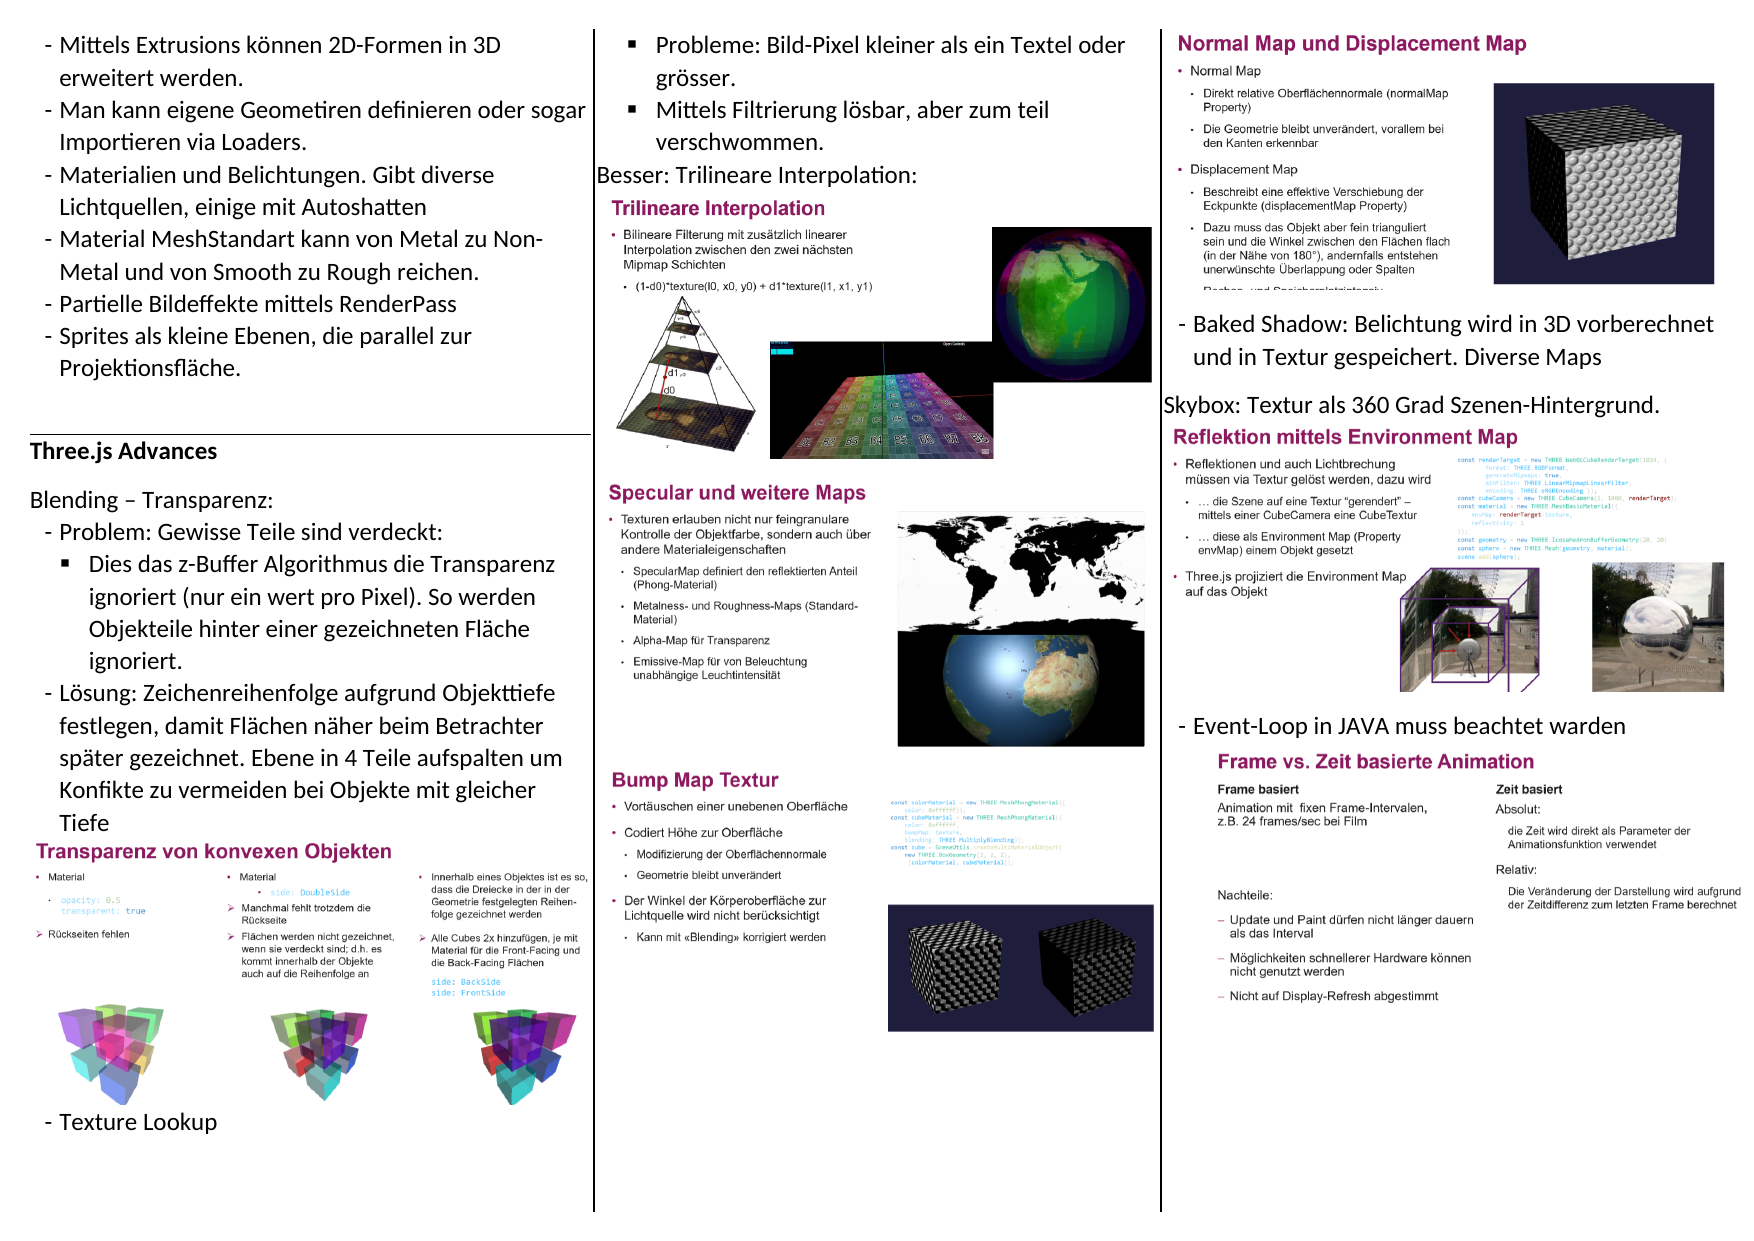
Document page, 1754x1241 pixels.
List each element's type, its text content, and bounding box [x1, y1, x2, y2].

list Partielle Bildeffekte mittels RenderPass [44, 288, 591, 318]
list Sprites als kleine Ebenen, die parallel zur Projektionsfläche. [44, 320, 591, 383]
text Three.js Advances [29, 435, 591, 465]
list Man kann eigene Geometiren definieren oder sogar Importieren via Loaders. [44, 94, 591, 157]
list Mittels Extrusions können 2D-Formen in 3D erweitert werden. [44, 29, 591, 92]
list Materialien und Belichtungen. Gibt diverse Lichtquellen, einige mit Autoshatten [44, 159, 591, 222]
picture [1192, 742, 1754, 1007]
text Besser: Trilineare Interpolation: [596, 159, 1157, 191]
list Lösung: Zeichenreihenfolge aufgrund Objekttiefe festlegen, damit Flächen näher beim Betrachter später gezeichnet. Ebene in 4 Teile aufspalten um Konfikte zu vermeiden bei Objekte mit gleicher Tiefe [44, 677, 591, 837]
list Problem: Gewisse Teile sind verdeckt: [44, 516, 591, 547]
list Material MeshStandart kann von Metal zu Non-Metal und von Smooth zu Rough reichen. [44, 223, 591, 286]
list Baked Shadow: Belichtung wird in 3D vorberechnet und in Textur gespeichert. Diverse Maps [1178, 308, 1724, 371]
picture [596, 191, 1158, 459]
text Blending – Transparenz: [29, 484, 591, 514]
picture [1163, 421, 1725, 692]
picture [1163, 29, 1725, 290]
text Skybox: Textur als 360 Grad Szenen-Hintergrund. [1163, 389, 1724, 421]
list Probleme: Bild-Pixel kleiner als ein Textel oder grösser. [626, 29, 1157, 92]
picture [29, 838, 591, 1105]
picture [596, 477, 1158, 747]
list Mittels Filtrierung lösbar, aber zum teil verschwommen. [626, 94, 1157, 157]
list Dies das z-Buffer Algorithmus die Transparenz ignoriert (nur ein wert pro Pixel). So werden Objekteile hinter einer gezeichneten Fläche ignoriert. [59, 548, 591, 676]
list Texture Lookup [44, 1106, 591, 1137]
picture [596, 765, 1158, 1032]
